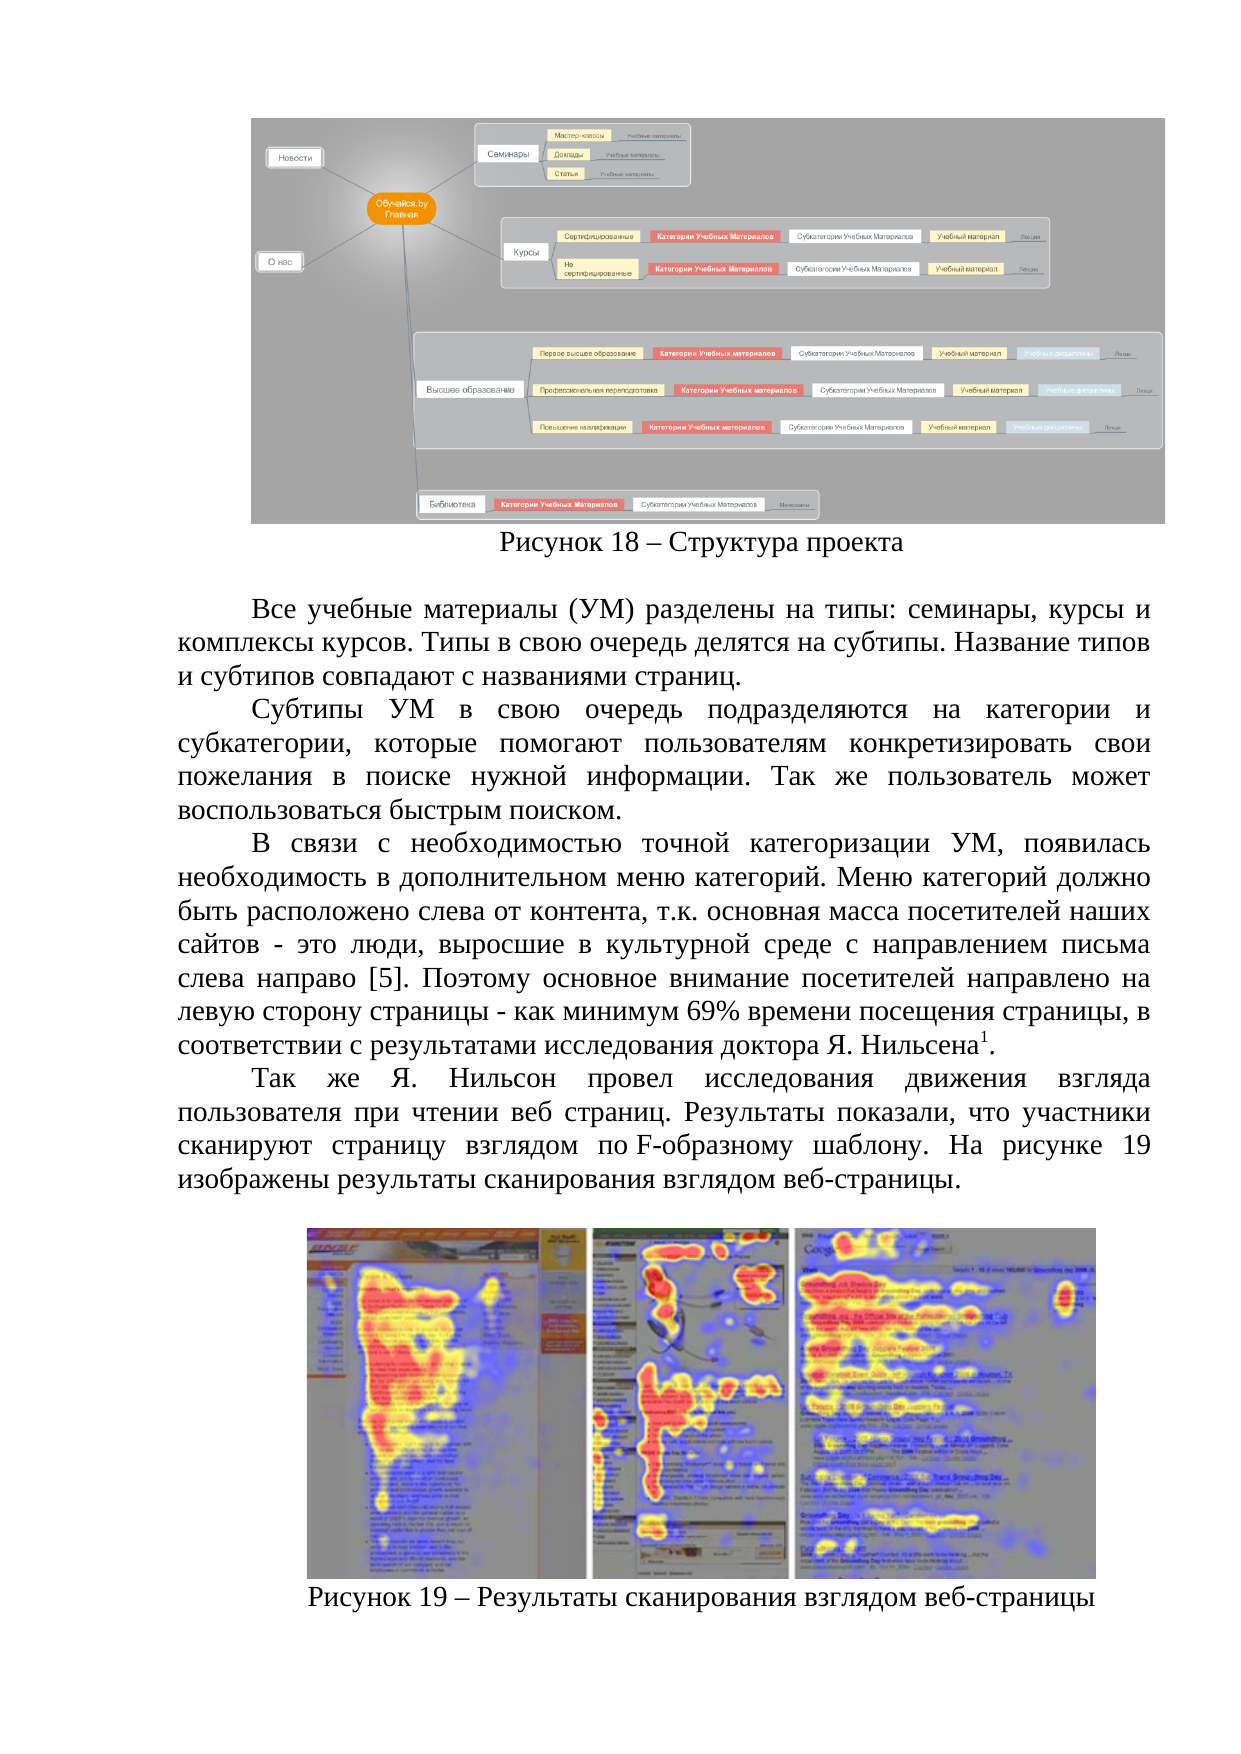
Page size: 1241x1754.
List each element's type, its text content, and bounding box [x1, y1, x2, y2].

text Субтипы УМ в свою очередь подразделяются на категории и субкатегории, которые помогают пользователям конкретизировать свои пожелания в поиске нужной информации. Так же пользователь может воспользоваться быстрым поиском. [177, 691, 1152, 826]
text Рисунок 19 – Результаты сканирования взглядом веб-страницы [177, 1579, 1152, 1612]
text Так же Я. Нильсон провел исследования движения взгляда пользователя при чтении веб страниц. Результаты показали, что участники сканируют страницу взглядом по F-образному шаблону. На рисунке 19 изображены результаты сканирования взглядом веб-страницы. [177, 1060, 1152, 1194]
text В связи с необходимостью точной категоризации УМ, появилась необходимость в дополнительном меню категорий. Меню категорий должно быть расположено слева от контента, т.к. основная масса посетителей наших сайтов - это люди, выросшие в культурной среде с направлением письма слева направо [5]. Поэтому основное внимание посетителей направлено на левую сторону страницы - как минимум 69% времени посещения страницы, в соответствии с результатами исследования доктора Я. Нильсена1. [177, 826, 1152, 1060]
picture [306, 1228, 1096, 1579]
text Рисунок 18 – Структура проекта [177, 524, 1152, 557]
text Все учебные материалы (УМ) разделены на типы: семинары, курсы и комплексы курсов. Типы в свою очередь делятся на субтипы. Название типов и субтипов совпадают с названиями страниц. [177, 591, 1152, 691]
picture [251, 118, 1166, 524]
